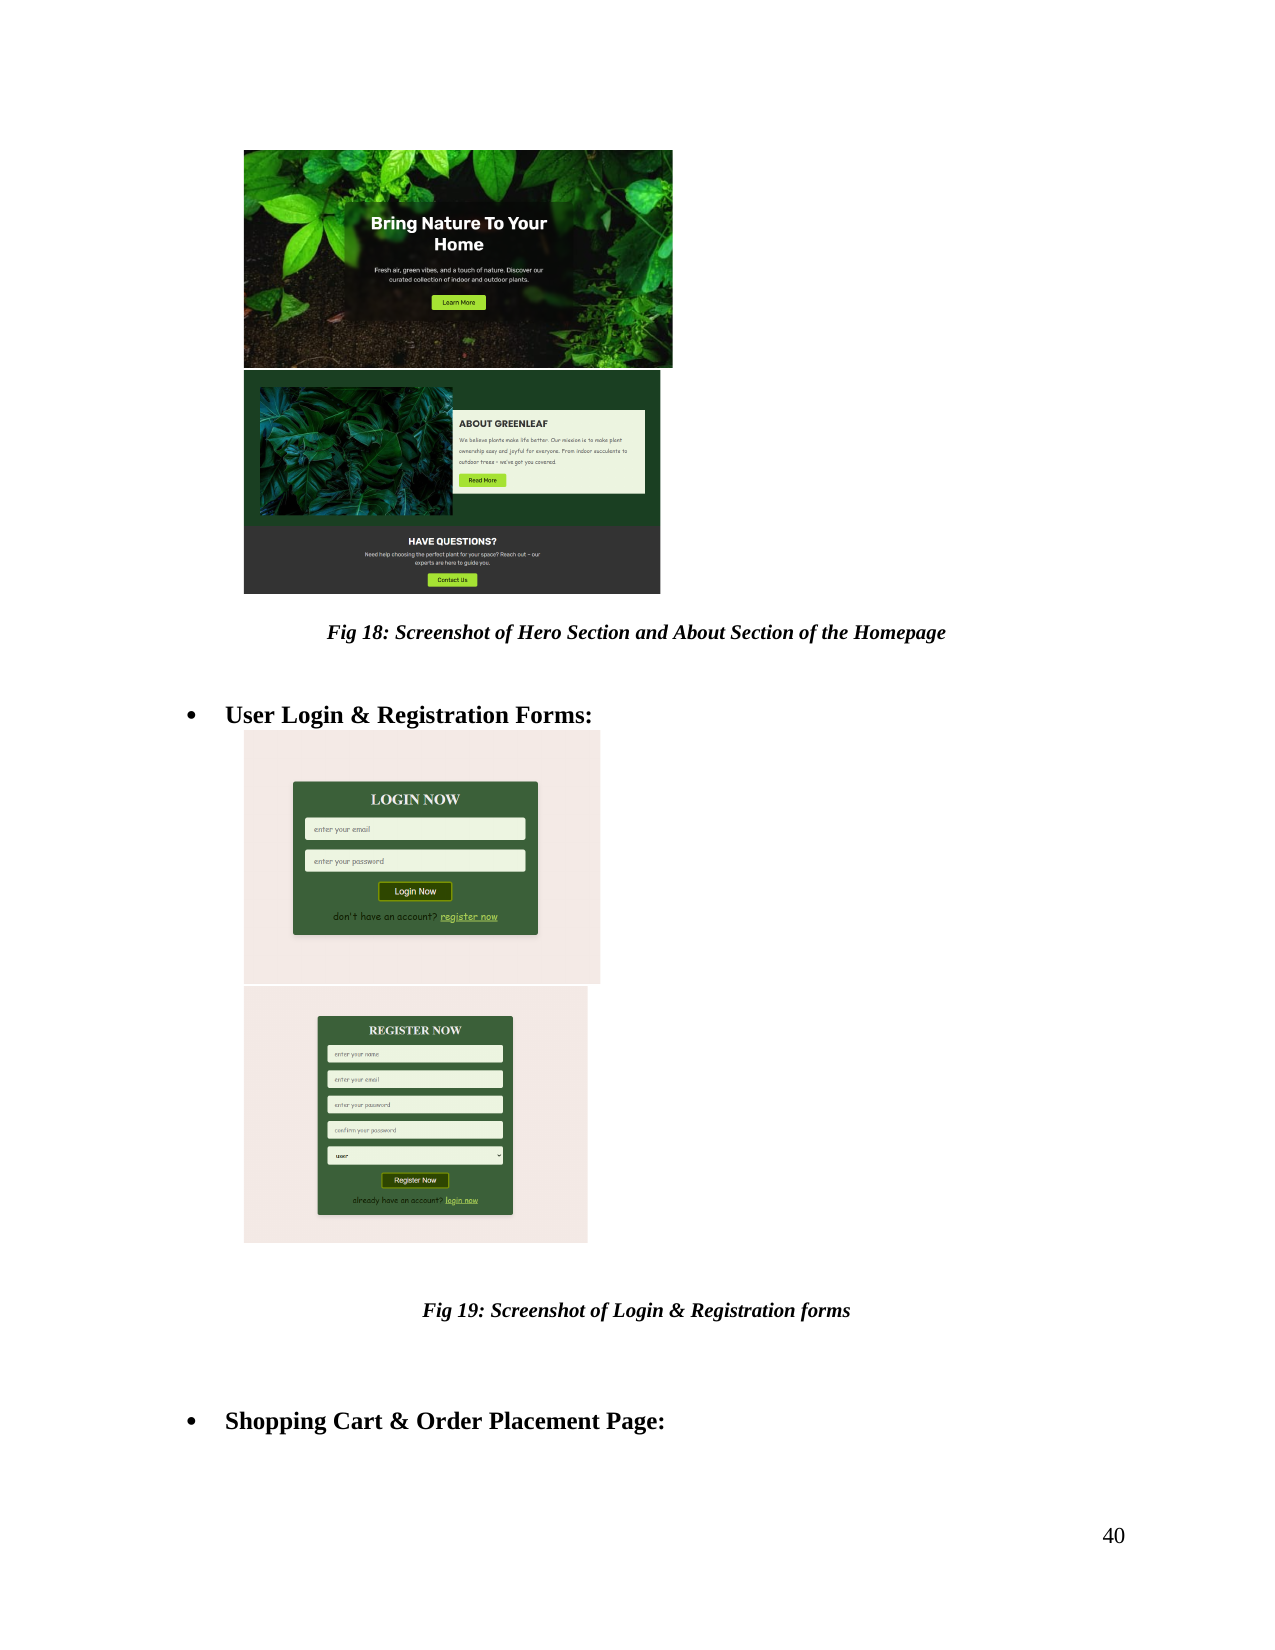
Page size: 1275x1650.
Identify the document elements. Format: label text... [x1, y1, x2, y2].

text Fig 18: Screenshot of Hero Section and About Section of the Homepage [150, 620, 1125, 644]
text Fig 19: Screenshot of Login & Registration forms [150, 1298, 1125, 1322]
list User Login & Registration Forms: [187, 700, 1125, 728]
list Shopping Cart & Order Placement Page: [187, 1406, 1125, 1435]
